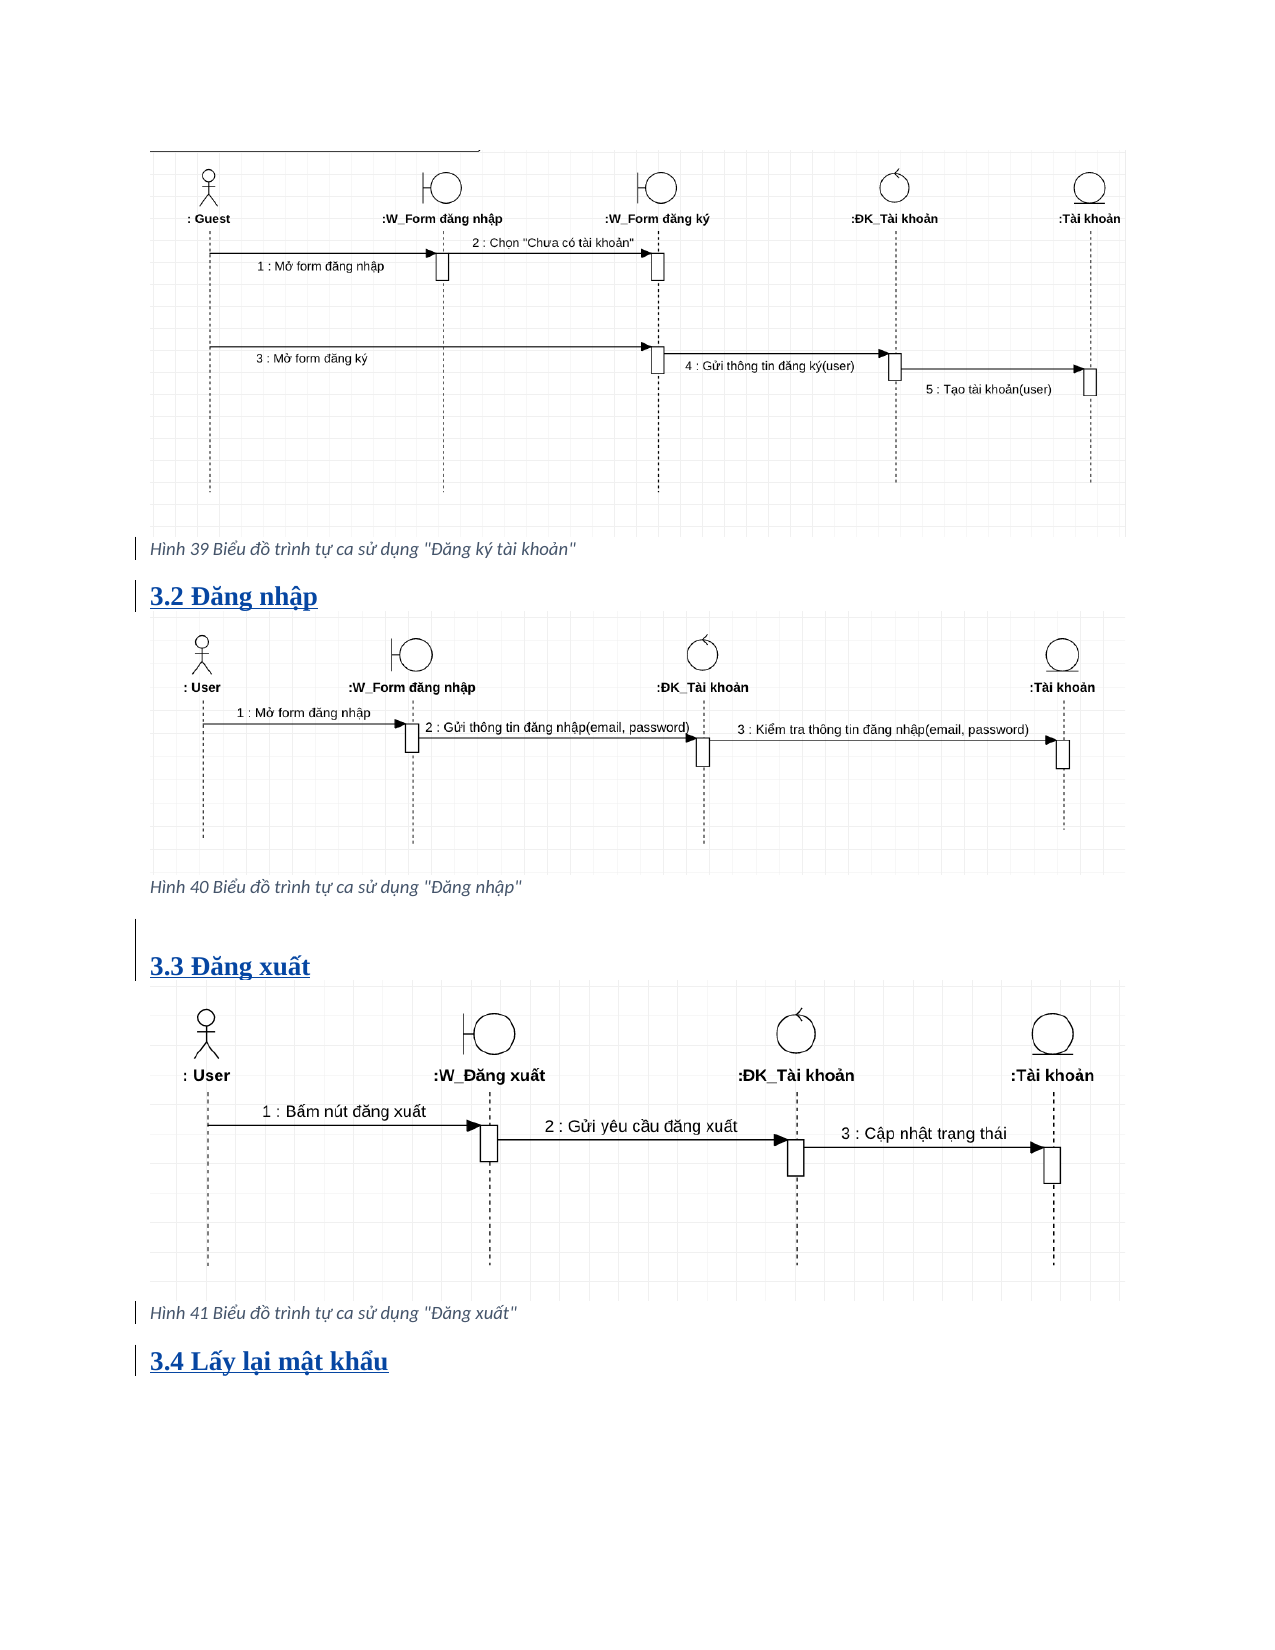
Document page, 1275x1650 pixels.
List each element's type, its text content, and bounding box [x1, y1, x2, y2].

picture [150, 611, 1125, 875]
picture [150, 980, 1125, 1301]
text Hình 41 Biểu đồ trình tự ca sử dụng "Đăng xuất" [150, 1301, 1125, 1324]
picture [150, 150, 1125, 537]
text Hình 39 Biểu đồ trình tự ca sử dụng "Đăng ký tài khoản" [150, 537, 1125, 559]
text Hình 40 Biểu đồ trình tự ca sử dụng "Đăng nhập" [150, 875, 1125, 898]
